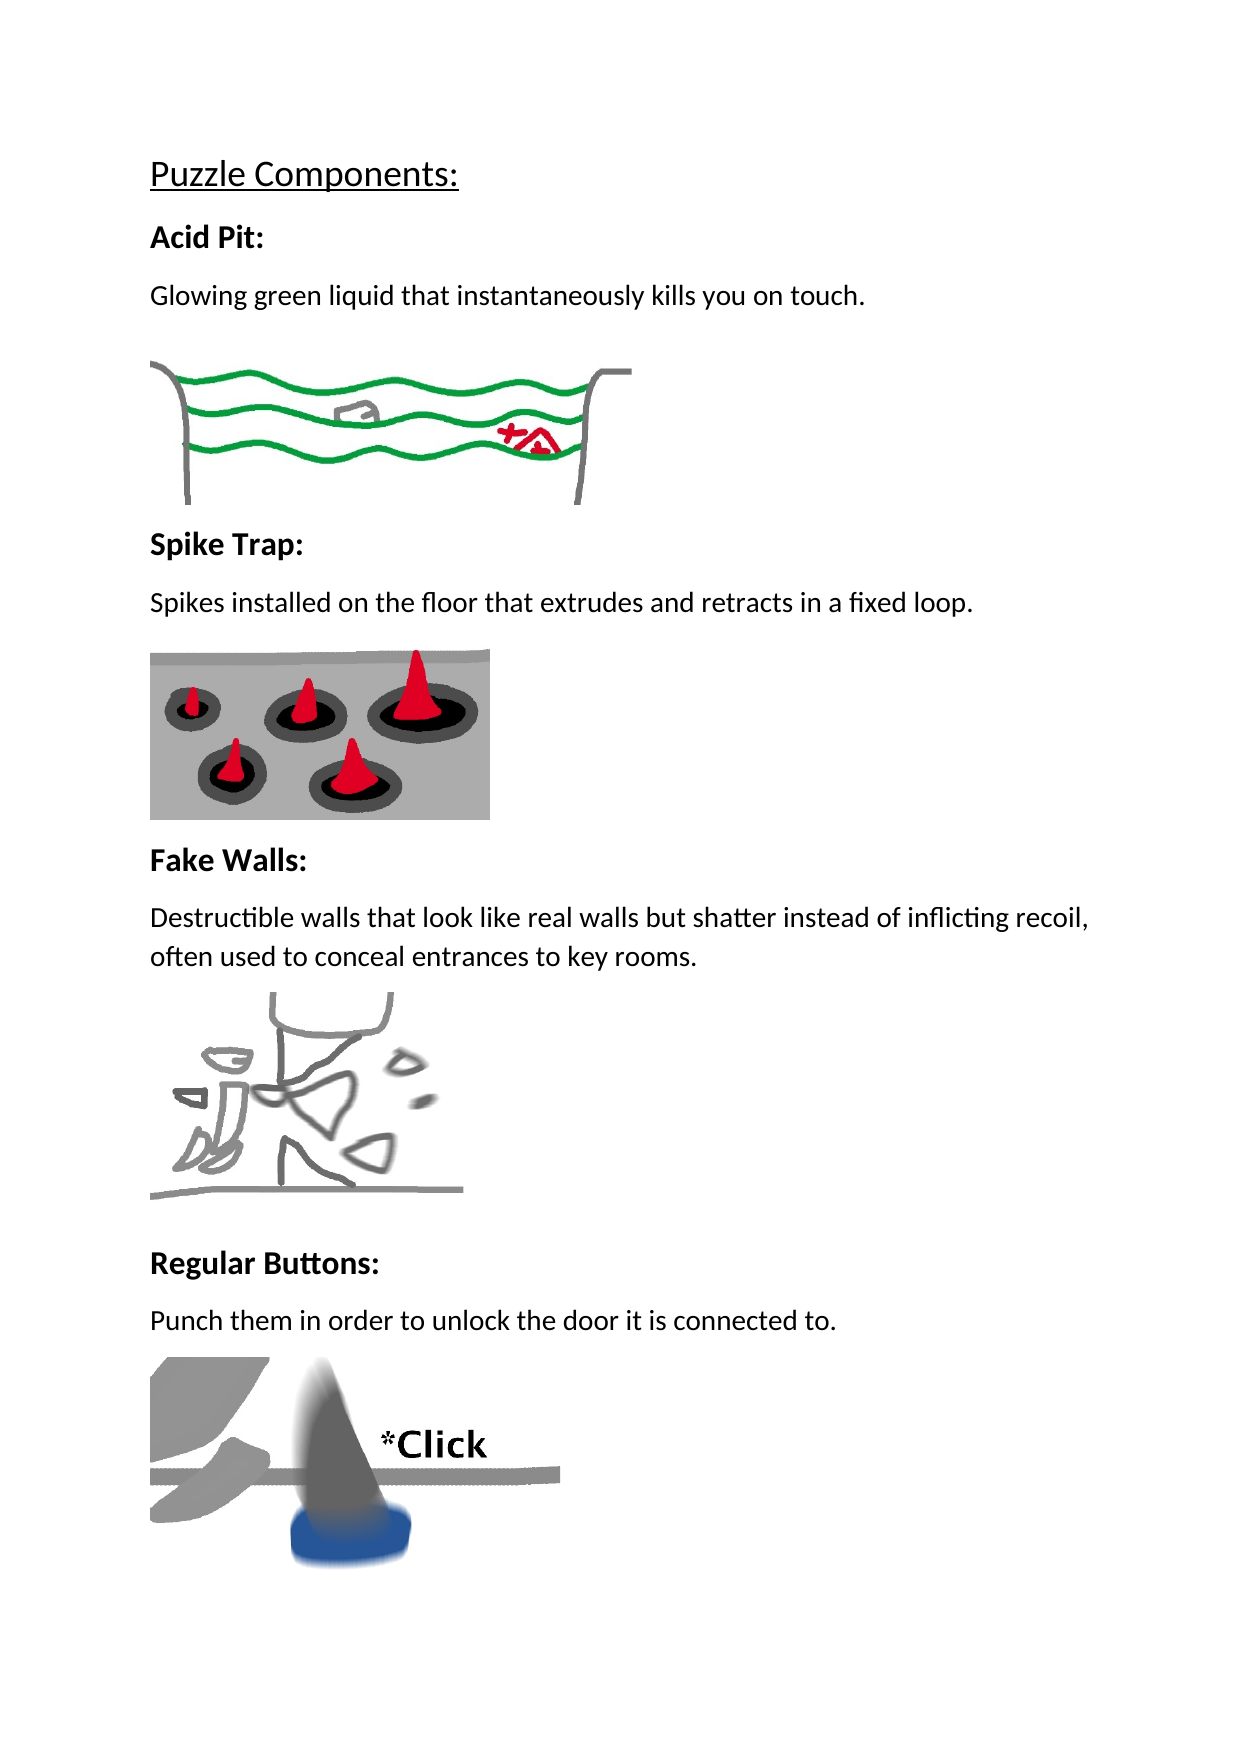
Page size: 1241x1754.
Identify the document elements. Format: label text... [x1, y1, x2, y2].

text Regular Buttons: [150, 1242, 1090, 1282]
text Spike Trap: [150, 523, 1090, 564]
picture [150, 1357, 561, 1589]
text Puzzle Components: [150, 150, 1090, 196]
text Glowing green liquid that instantaneously kills you on touch. [150, 277, 1090, 312]
text Spikes installed on the floor that extrudes and retracts in a fixed loop. [150, 584, 1090, 619]
picture [150, 992, 464, 1223]
picture [150, 331, 632, 505]
text Fake Walls: [150, 839, 1090, 879]
text Destructible walls that look like real walls but shatter instead of inflicting recoil, often used to conceal entrances to key rooms. [150, 899, 1090, 973]
text Acid Pit: [150, 216, 1090, 257]
picture [150, 639, 490, 820]
text Punch them in order to unlock the door it is connected to. [150, 1302, 1090, 1338]
